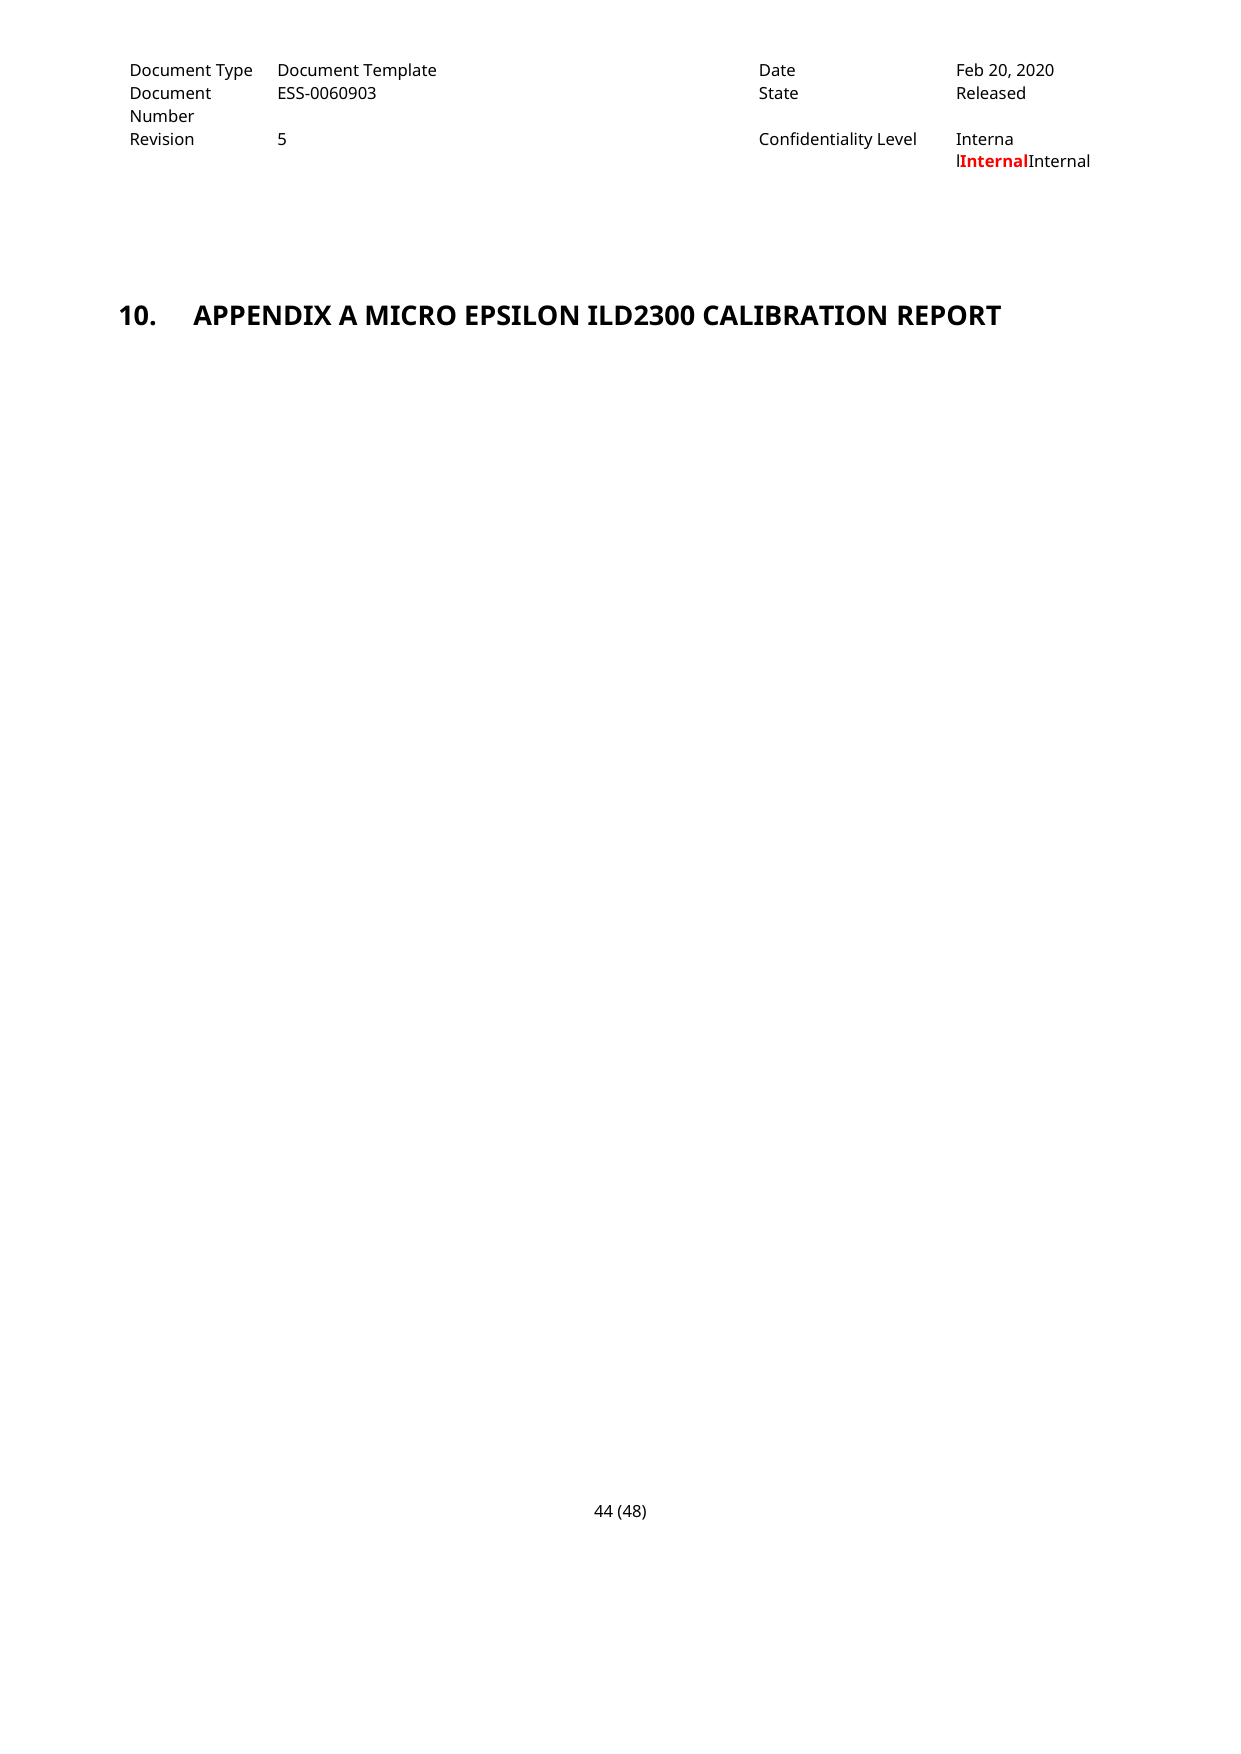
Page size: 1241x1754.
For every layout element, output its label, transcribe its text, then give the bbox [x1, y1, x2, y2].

subtitle Appendix A Micro Epsilon ILD2300 Calibration REPORT [118, 296, 1122, 333]
